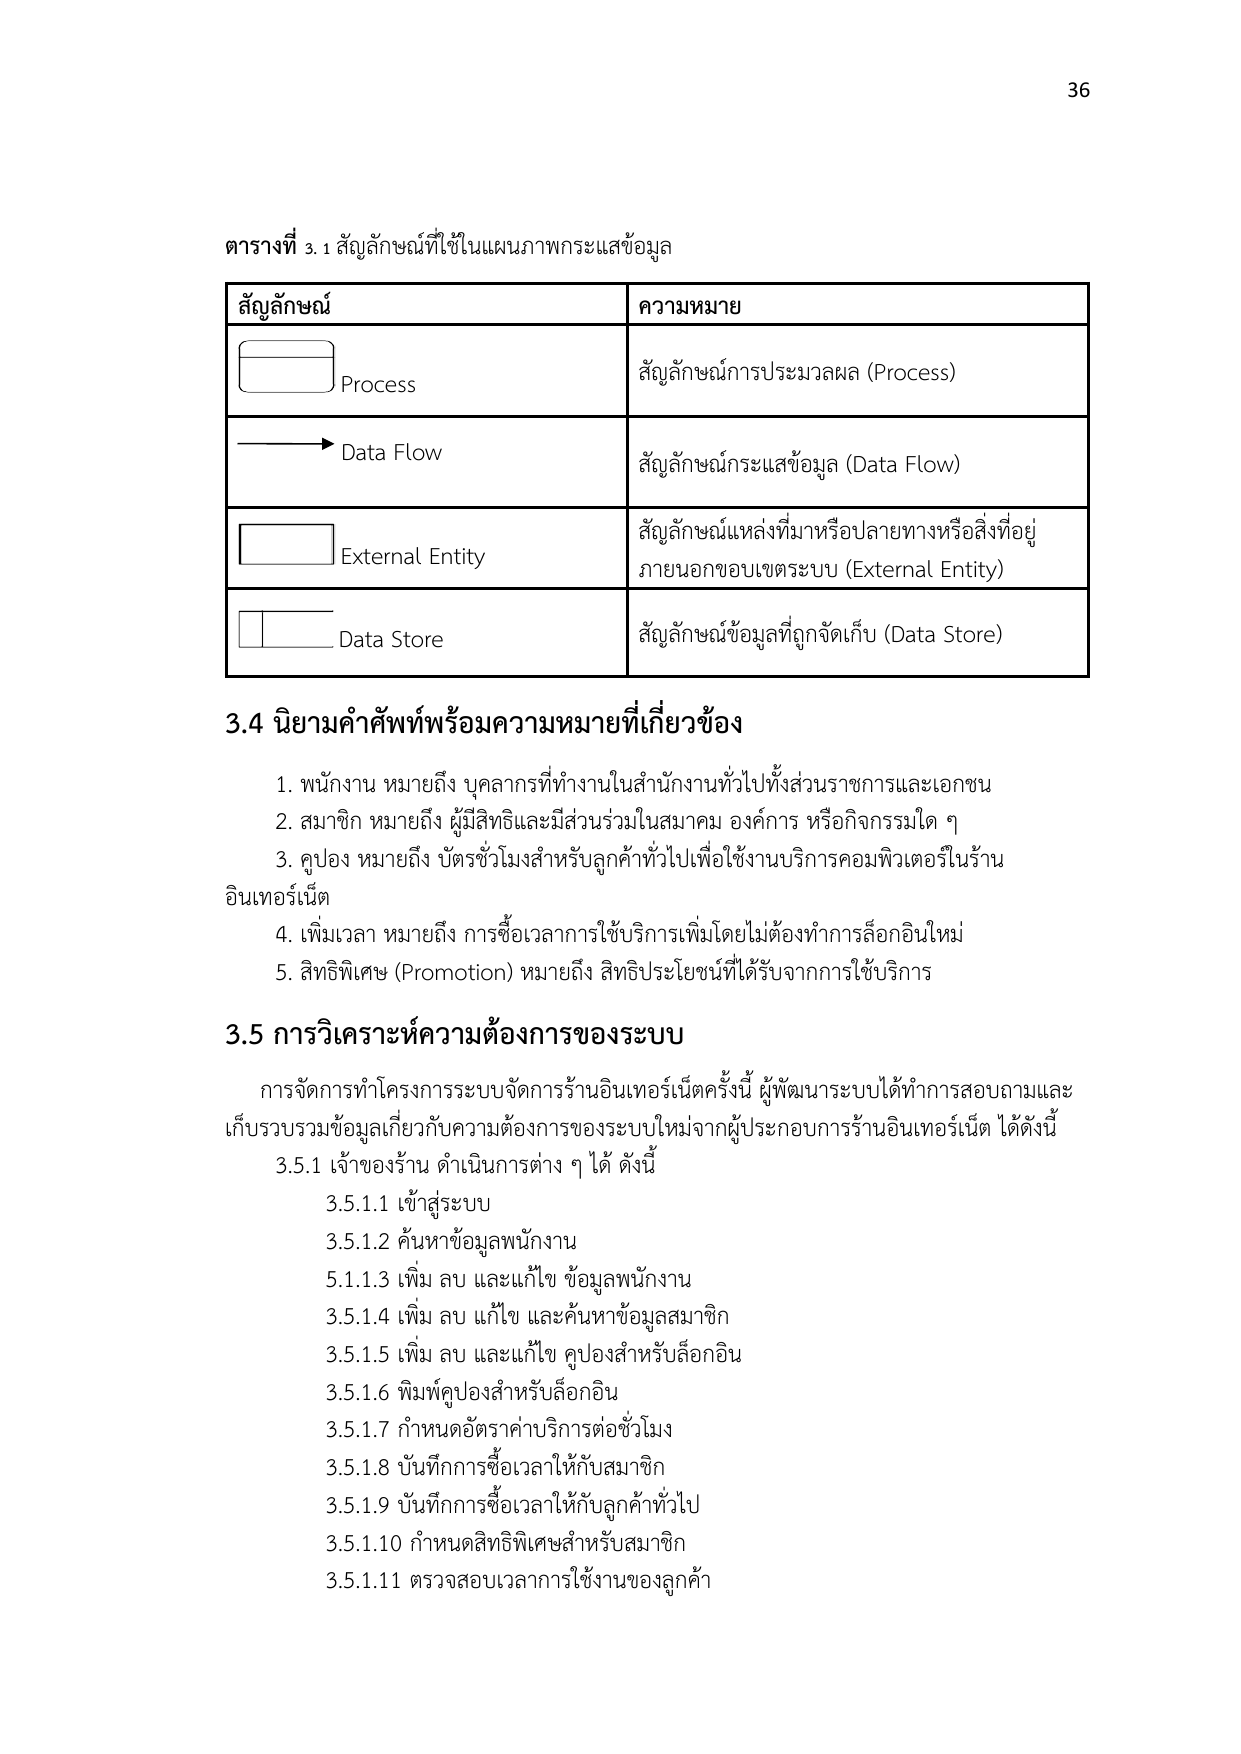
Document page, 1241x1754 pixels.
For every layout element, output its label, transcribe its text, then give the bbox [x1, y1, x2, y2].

table_cell สัญลักษณ์กระแสข้อมูล (Data Flow) [629, 418, 1087, 506]
table_cell External Entity [228, 509, 626, 587]
table_cell Data Store [228, 590, 626, 675]
text 3.5.1.6 พิมพ์คูปองสำหรับล็อกอิน [225, 1371, 1090, 1408]
text 3. คูปอง หมายถึง บัตรชั่วโมงสำหรับลูกค้าทั่วไปเพื่อใช้งานบริการคอมพิวเตอร์ในร้านอินเทอร์เน็ต [225, 838, 1090, 913]
text 4. เพิ่มเวลา หมายถึง การซื้อเวลาการใช้บริการเพิ่มโดยไม่ต้องทำการล็อกอินใหม่ [225, 913, 1090, 951]
text 3.4 นิยามคำศัพท์พร้อมความหมายที่เกี่ยวข้อง [225, 697, 1090, 744]
text 5.1.1.3 เพิ่ม ลบ และแก้ไข ข้อมูลพนักงาน [225, 1258, 1090, 1295]
table_cell สัญลักษณ์แหล่งที่มาหรือปลายทางหรือสิ่งที่อยู่ภายนอกขอบเขตระบบ (External Entity) [629, 509, 1087, 587]
table_cell สัญลักษณ์ข้อมูลที่ถูกจัดเก็บ (Data Store) [629, 590, 1087, 675]
text 1. พนักงาน หมายถึง บุคลากรที่ทำงานในสำนักงานทั่วไปทั้งส่วนราชการและเอกชน [225, 763, 1090, 800]
table_header ความหมาย [629, 285, 1087, 322]
text 3.5.1.9 บันทึกการซื้อเวลาให้กับลูกค้าทั่วไป [225, 1484, 1090, 1522]
text 3.5.1.10 กำหนดสิทธิพิเศษสำหรับสมาชิก [225, 1522, 1090, 1559]
text 3.5.1.8 บันทึกการซื้อเวลาให้กับสมาชิก [225, 1446, 1090, 1484]
text ตารางที่ 3. 1 สัญลักษณ์ที่ใช้ในแผนภาพกระแสข้อมูล [225, 225, 1090, 263]
text 3.5.1.7 กำหนดอัตราค่าบริการต่อชั่วโมง [225, 1408, 1090, 1446]
text 2. สมาชิก หมายถึง ผู้มีสิทธิและมีส่วนร่วมในสมาคม องค์การ หรือกิจกรรมใด ๆ [225, 800, 1090, 838]
text 3.5.1.1 เข้าสู่ระบบ [225, 1182, 1090, 1220]
text 3.5.1 เจ้าของร้าน ดำเนินการต่าง ๆ ได้ ดังนี้ [225, 1144, 1090, 1182]
table_header สัญลักษณ์ [228, 285, 626, 322]
text 5. สิทธิพิเศษ (Promotion) หมายถึง สิทธิประโยชน์ที่ได้รับจากการใช้บริการ [225, 951, 1090, 989]
text 3.5 การวิเคราะห์ความต้องการของระบบ [225, 1008, 1090, 1055]
table_cell Process [228, 326, 626, 415]
text 3.5.1.5 เพิ่ม ลบ และแก้ไข คูปองสำหรับล็อกอิน [225, 1333, 1090, 1371]
text 3.5.1.11 ตรวจสอบเวลาการใช้งานของลูกค้า [225, 1559, 1090, 1597]
table_cell สัญลักษณ์การประมวลผล (Process) [629, 326, 1087, 415]
text การจัดการทำโครงการระบบจัดการร้านอินเทอร์เน็ตครั้งนี้ ผู้พัฒนาระบบได้ทำการสอบถามและเก็บรวบรวมข้อมูลเกี่ยวกับความต้องการของระบบใหม่จากผู้ประกอบการร้านอินเทอร์เน็ต ได้ดังนี้ [225, 1069, 1090, 1144]
text 3.5.1.2 ค้นหาข้อมูลพนักงาน [225, 1220, 1090, 1258]
text 3.5.1.4 เพิ่ม ลบ แก้ไข และค้นหาข้อมูลสมาชิก [225, 1295, 1090, 1333]
table_cell Data Flow [228, 418, 626, 506]
